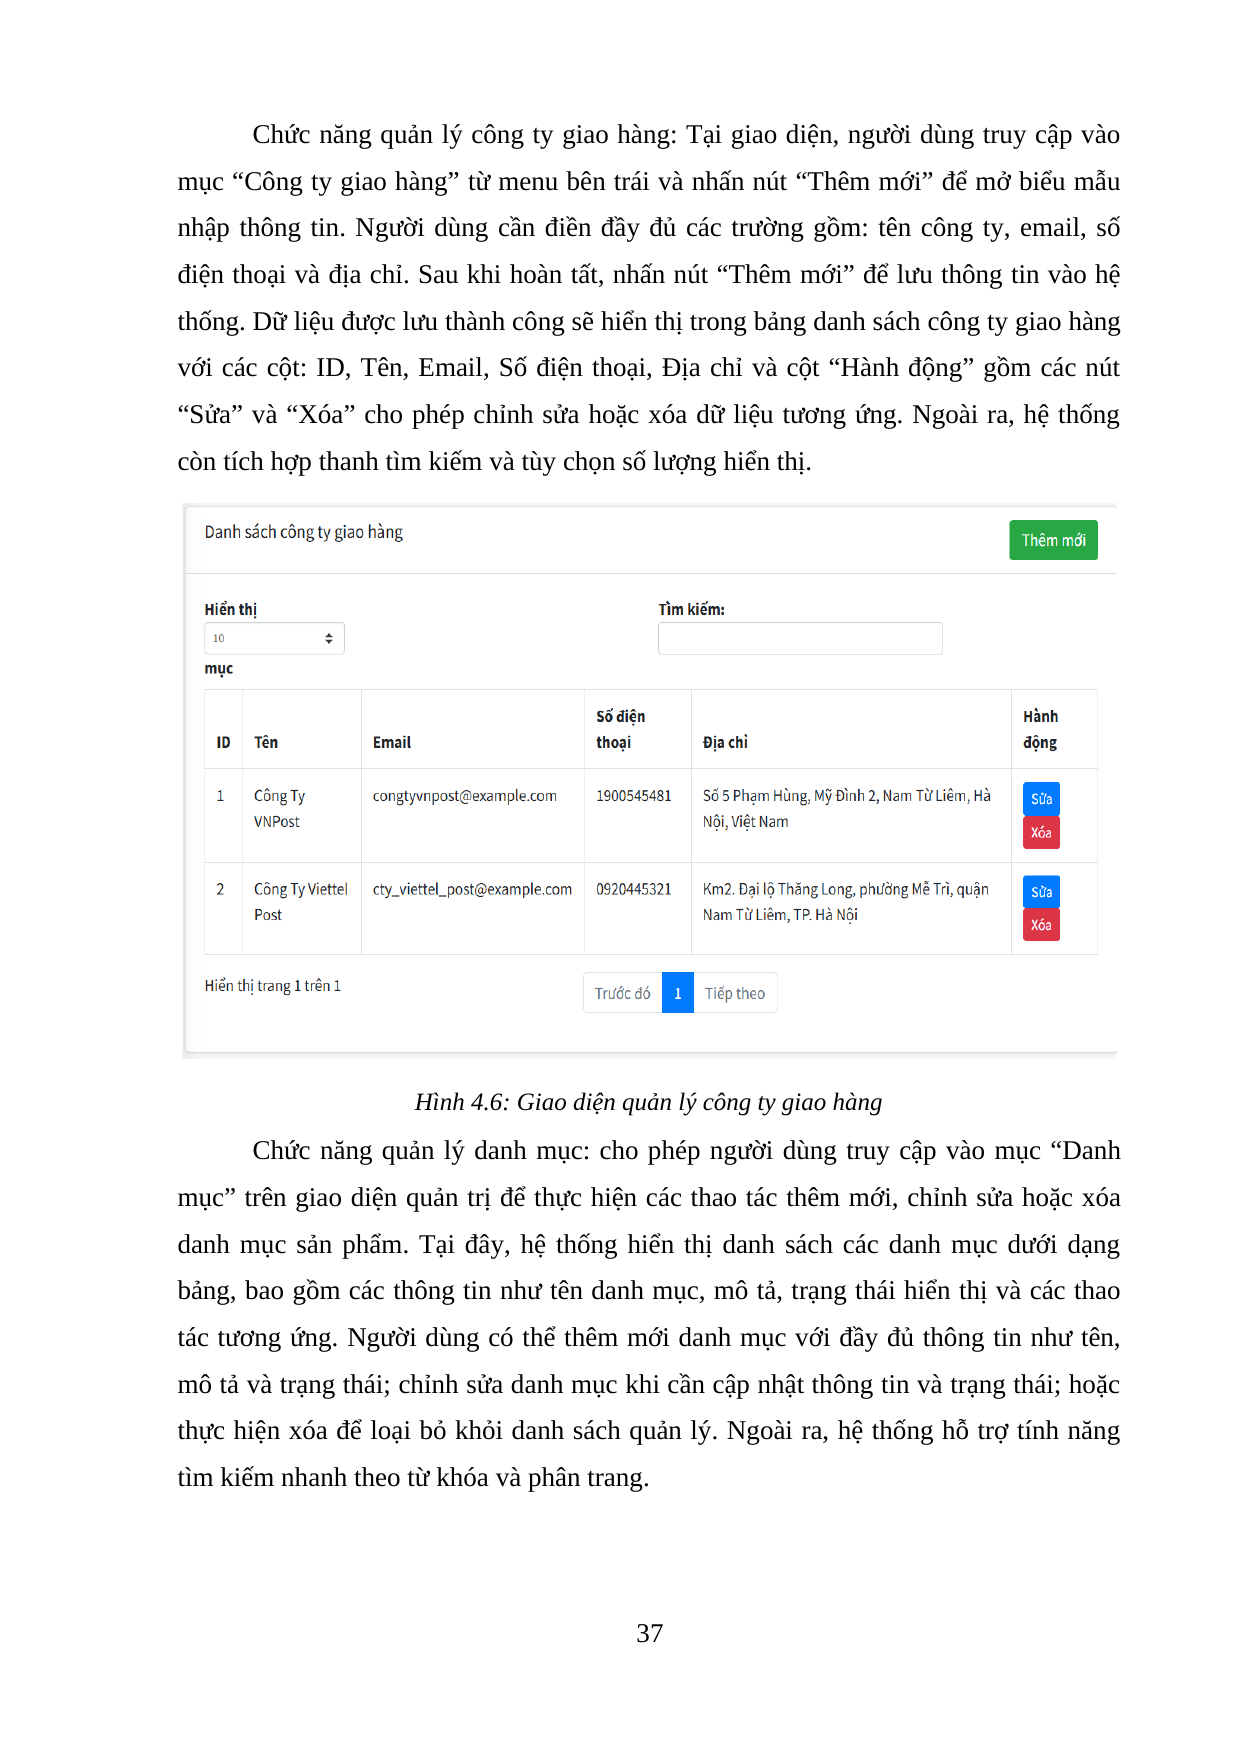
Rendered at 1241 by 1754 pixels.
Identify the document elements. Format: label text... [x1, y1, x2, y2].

text Hình 4.6: Giao diện quản lý công ty giao hàng [177, 1087, 1122, 1115]
text Chức năng quản lý danh mục: cho phép người dùng truy cập vào mục “Danh mục” trên giao diện quản trị để thực hiện các thao tác thêm mới, chỉnh sửa hoặc xóa danh mục sản phẩm. Tại đây, hệ thống hiển thị danh sách các danh mục dưới dạng bảng, bao gồm các thông tin như tên danh mục, mô tả, trạng thái hiển thị và các thao tác tương ứng. Người dùng có thể thêm mới danh mục với đầy đủ thông tin như tên, mô tả và trạng thái; chỉnh sửa danh mục khi cần cập nhật thông tin và trạng thái; hoặc thực hiện xóa để loại bỏ khỏi danh sách quản lý. Ngoài ra, hệ thống hỗ trợ tính năng tìm kiếm nhanh theo từ khóa và phân trang. [177, 1134, 1122, 1492]
picture [182, 503, 1117, 1059]
text Chức năng quản lý công ty giao hàng: Tại giao diện, người dùng truy cập vào mục “Công ty giao hàng” từ menu bên trái và nhấn nút “Thêm mới” để mở biểu mẫu nhập thông tin. Người dùng cần điền đầy đủ các trường gồm: tên công ty, email, số điện thoại và địa chỉ. Sau khi hoàn tất, nhấn nút “Thêm mới” để lưu thông tin vào hệ thống. Dữ liệu được lưu thành công sẽ hiển thị trong bảng danh sách công ty giao hàng với các cột: ID, Tên, Email, Số điện thoại, Địa chỉ và cột “Hành động” gồm các nút “Sửa” và “Xóa” cho phép chỉnh sửa hoặc xóa dữ liệu tương ứng. Ngoài ra, hệ thống còn tích hợp thanh tìm kiếm và tùy chọn số lượng hiển thị. [177, 118, 1122, 476]
